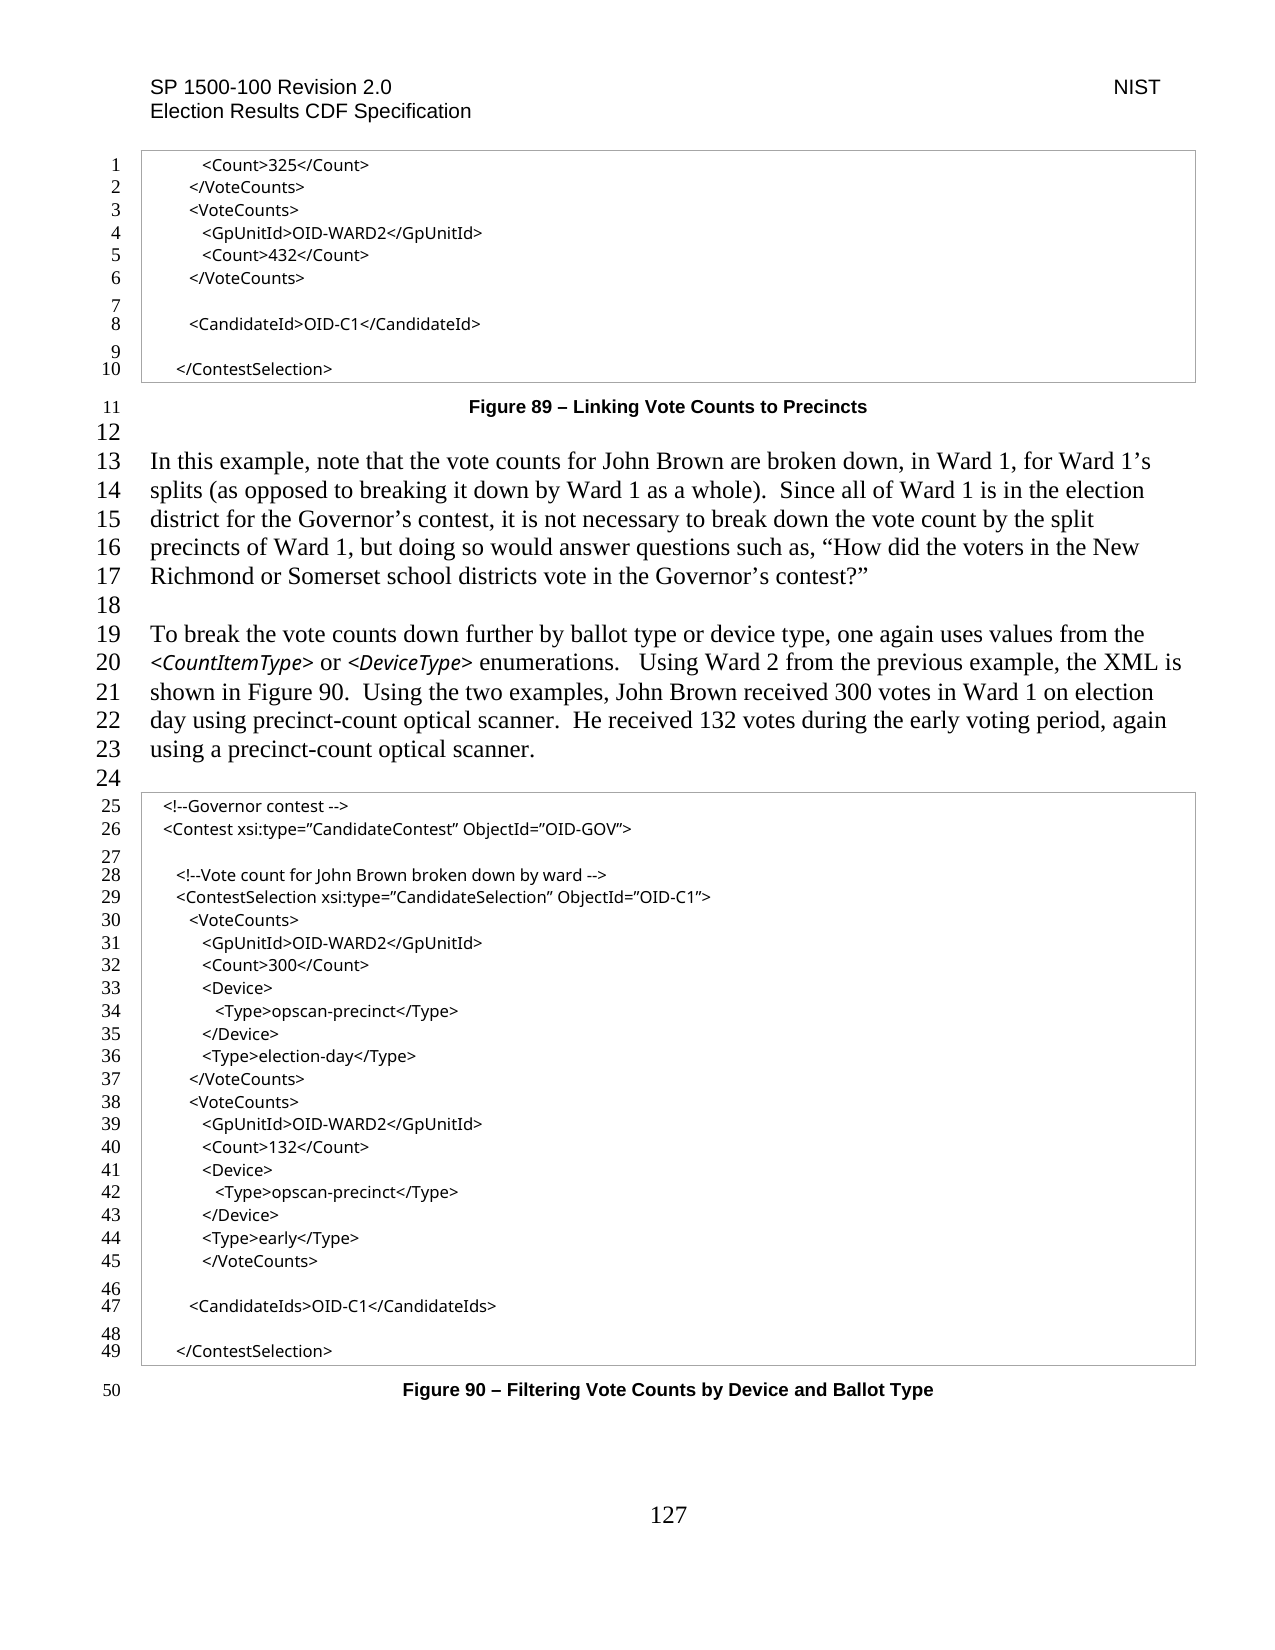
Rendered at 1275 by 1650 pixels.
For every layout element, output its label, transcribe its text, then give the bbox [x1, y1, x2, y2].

text <!--Governor contest --> [142, 793, 1195, 818]
text In this example, note that the vote counts for John Brown are broken down, in Ward 1, for Ward 1’s splits (as opposed to breaking it down by Ward 1 as a whole). Since all of Ward 1 is in the election district for the Governor’s contest, it is not necessary to break down the vote count by the split precincts of Ward 1, but doing so would answer questions such as, “How did the voters in the New Richmond or Somerset school districts vote in the Governor’s contest?” [150, 446, 1186, 590]
text To break the vote counts down further by ballot type or device type, one again uses values from the <CountItemType> or <DeviceType> enumerations. Using Ward 2 from the previous example, the XML is shown in Figure 90. Using the two examples, John Brown received 300 votes in Ward 1 on election day using precinct-count optical scanner. He received 132 votes during the early voting period, again using a precinct-count optical scanner. [150, 619, 1186, 763]
text <CandidateIds>OID-C1</CandidateIds> [150, 1294, 1186, 1317]
text </Device> [150, 1204, 1186, 1226]
text <ContestSelection xsi:type=”CandidateSelection” ObjectId=”OID-C1”> [150, 886, 1186, 908]
text <Type>opscan-precinct</Type> [150, 999, 1186, 1022]
text <GpUnitId>OID-WARD2</GpUnitId> [150, 221, 1186, 244]
text </VoteCounts> [150, 267, 1186, 289]
text </ContestSelection> [142, 1337, 1195, 1365]
text <VoteCounts> [150, 908, 1186, 931]
text Figure 90 – Filtering Vote Counts by Device and Ballot Type [150, 1378, 1186, 1400]
text </ContestSelection> [142, 354, 1195, 382]
text <Contest xsi:type=”CandidateContest” ObjectId=”OID-GOV”> [150, 818, 1186, 840]
text <GpUnitId>OID-WARD2</GpUnitId> [150, 931, 1186, 954]
text <Device> [150, 1158, 1186, 1181]
text </VoteCounts> [150, 176, 1186, 198]
text </VoteCounts> [150, 1249, 1186, 1272]
text <!--Vote count for John Brown broken down by ward --> [150, 863, 1186, 886]
text Figure 89 – Linking Vote Counts to Precincts [150, 396, 1186, 417]
text <CandidateId>OID-C1</CandidateId> [150, 312, 1186, 335]
text <GpUnitId>OID-WARD2</GpUnitId> [150, 1113, 1186, 1136]
text </Device> [150, 1022, 1186, 1045]
text <Count>325</Count> [142, 151, 1195, 176]
text </VoteCounts> [150, 1067, 1186, 1090]
text <Type>early</Type> [150, 1226, 1186, 1249]
text <Type>opscan-precinct</Type> [150, 1181, 1186, 1204]
text <VoteCounts> [150, 1090, 1186, 1113]
text <Count>300</Count> [150, 954, 1186, 977]
text <Type>election-day</Type> [150, 1045, 1186, 1067]
text <Count>432</Count> [150, 244, 1186, 267]
text <Device> [150, 977, 1186, 999]
text <VoteCounts> [150, 198, 1186, 221]
text <Count>132</Count> [150, 1136, 1186, 1158]
